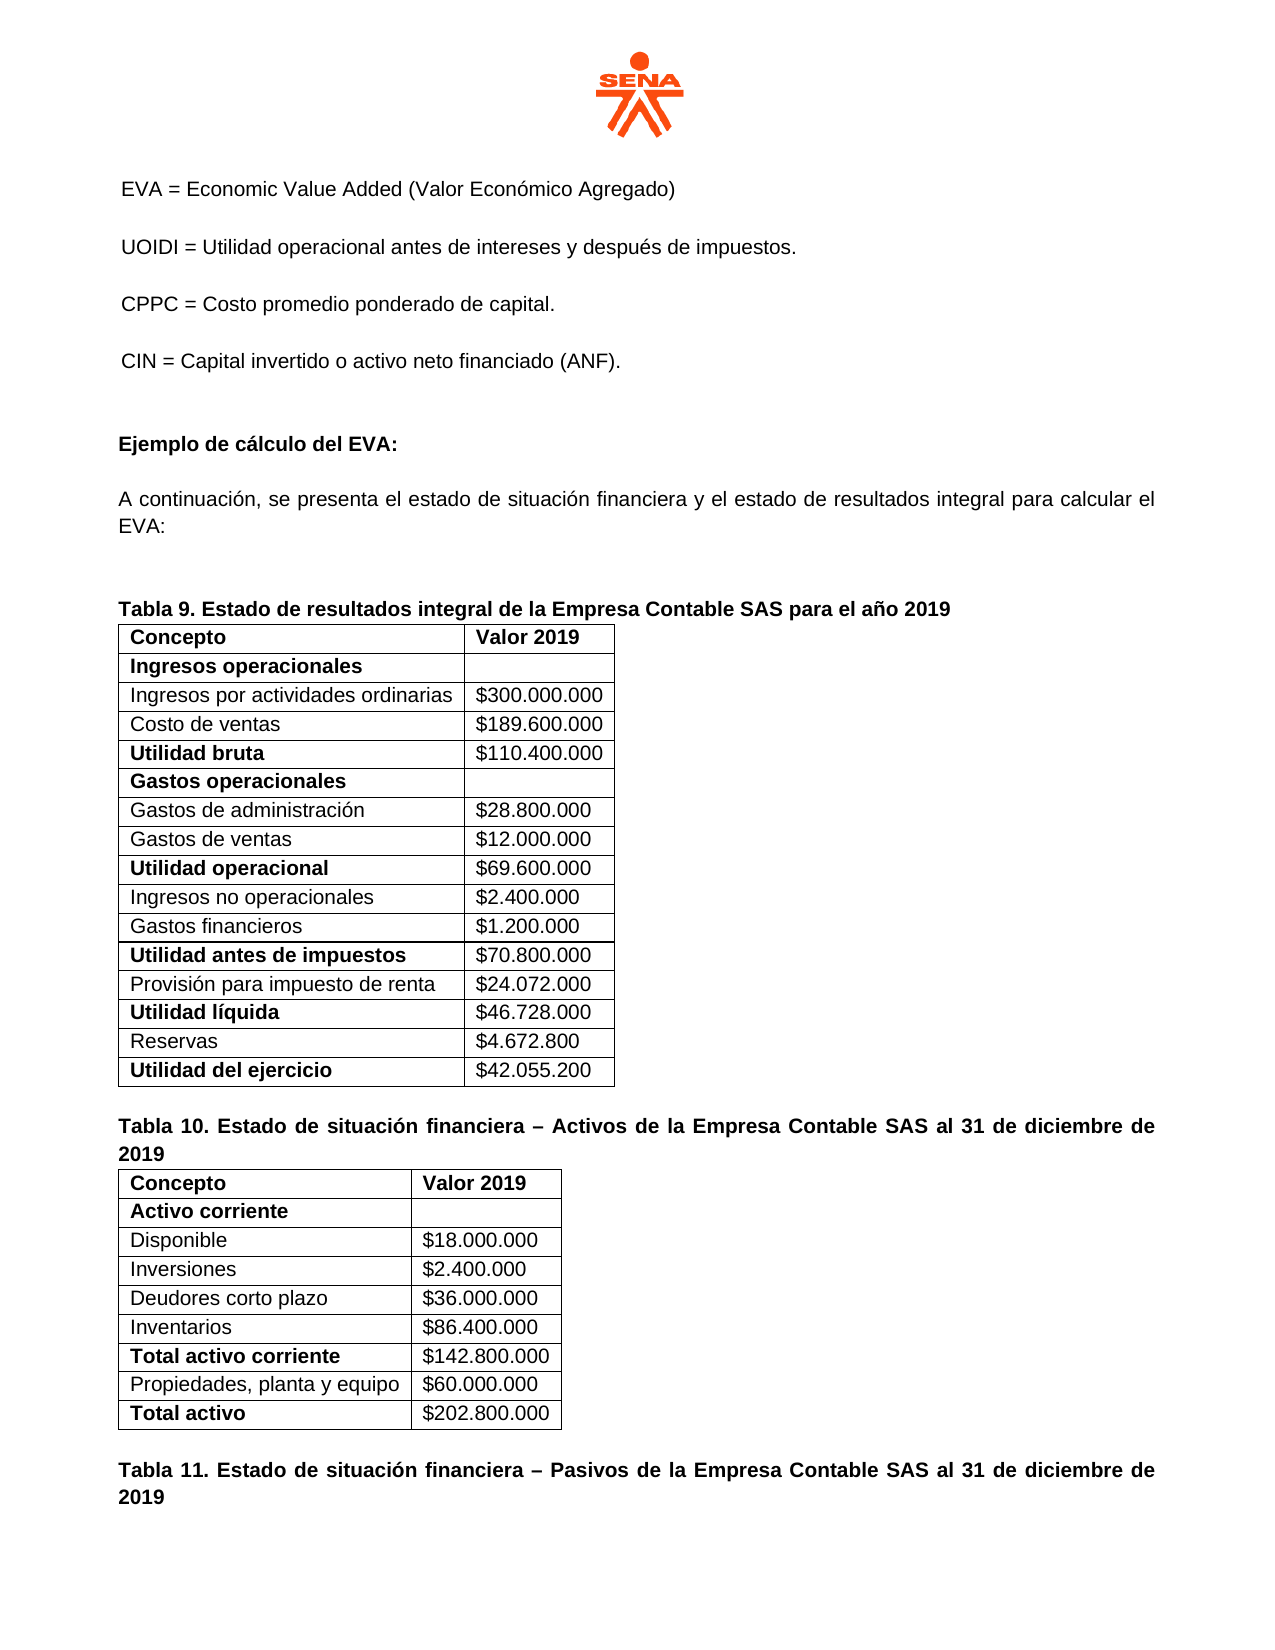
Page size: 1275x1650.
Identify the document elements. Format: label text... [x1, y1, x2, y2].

table_cell Ingresos por actividades ordinarias [119, 683, 464, 711]
text Tabla 10. Estado de situación financiera – Activos de la Empresa Contable SAS al 31 de diciembre de 2019 [118, 1114, 1157, 1166]
table_cell $300.000.000 [465, 683, 614, 711]
table_cell $142.800.000 [412, 1344, 561, 1371]
table_cell Disponible [119, 1228, 411, 1256]
table_cell Inversiones [119, 1257, 411, 1285]
text Ejemplo de cálculo del EVA: [118, 432, 1157, 456]
table_cell Utilidad bruta [119, 741, 464, 768]
table_header Valor 2019 [412, 1170, 561, 1198]
table_cell [465, 654, 614, 682]
table_cell $24.072.000 [465, 971, 614, 999]
table_cell Total activo [119, 1401, 411, 1429]
table_cell Utilidad líquida [119, 1000, 464, 1028]
table_cell Activo corriente [119, 1199, 411, 1227]
table_cell Provisión para impuesto de renta [119, 971, 464, 999]
table_cell $36.000.000 [412, 1286, 561, 1313]
table_cell [465, 769, 614, 797]
table_cell $86.400.000 [412, 1315, 561, 1342]
table_header Valor 2019 [465, 625, 614, 653]
table_cell Gastos de ventas [119, 827, 464, 855]
table_cell Gastos de administración [119, 798, 464, 826]
table_cell $28.800.000 [465, 798, 614, 826]
text Tabla 11. Estado de situación financiera – Pasivos de la Empresa Contable SAS al 31 de diciembre de 2019 [118, 1457, 1157, 1509]
table_cell $202.800.000 [412, 1401, 561, 1429]
text CPPC = Costo promedio ponderado de capital. [121, 292, 1157, 316]
table_cell Utilidad del ejercicio [119, 1058, 464, 1086]
table_cell Costo de ventas [119, 712, 464, 739]
table_cell $2.400.000 [412, 1257, 561, 1285]
table_cell Ingresos operacionales [119, 654, 464, 682]
table_cell Gastos financieros [119, 914, 464, 941]
table_cell Deudores corto plazo [119, 1286, 411, 1313]
table_cell Total activo corriente [119, 1344, 411, 1371]
table_cell Propiedades, planta y equipo [119, 1372, 411, 1400]
table_header Concepto [119, 1170, 411, 1198]
table_cell [412, 1199, 561, 1227]
table_header Concepto [119, 625, 464, 653]
text UOIDI = Utilidad operacional antes de intereses y después de impuestos. [121, 234, 1157, 258]
table_cell $2.400.000 [465, 885, 614, 913]
table_cell Inventarios [119, 1315, 411, 1342]
table_cell $69.600.000 [465, 856, 614, 884]
text A continuación, se presenta el estado de situación financiera y el estado de resultados integral para calcular el EVA: [118, 487, 1157, 538]
table_cell Reservas [119, 1029, 464, 1057]
table_cell $70.800.000 [465, 943, 614, 970]
table_cell Ingresos no operacionales [119, 885, 464, 913]
text CIN = Capital invertido o activo neto financiado (ANF). [121, 349, 1157, 373]
table_cell $42.055.200 [465, 1058, 614, 1086]
table_cell $46.728.000 [465, 1000, 614, 1028]
table_cell Utilidad antes de impuestos [119, 943, 464, 970]
table_cell $1.200.000 [465, 914, 614, 941]
table_cell $110.400.000 [465, 741, 614, 768]
picture [585, 48, 690, 142]
text Tabla 9. Estado de resultados integral de la Empresa Contable SAS para el año 2019 [118, 597, 1157, 621]
table_cell $60.000.000 [412, 1372, 561, 1400]
table_cell Utilidad operacional [119, 856, 464, 884]
text EVA = Economic Value Added (Valor Económico Agregado) [121, 177, 1157, 201]
table_cell $12.000.000 [465, 827, 614, 855]
table_cell Gastos operacionales [119, 769, 464, 797]
table_cell $189.600.000 [465, 712, 614, 739]
table_cell $4.672.800 [465, 1029, 614, 1057]
table_cell $18.000.000 [412, 1228, 561, 1256]
